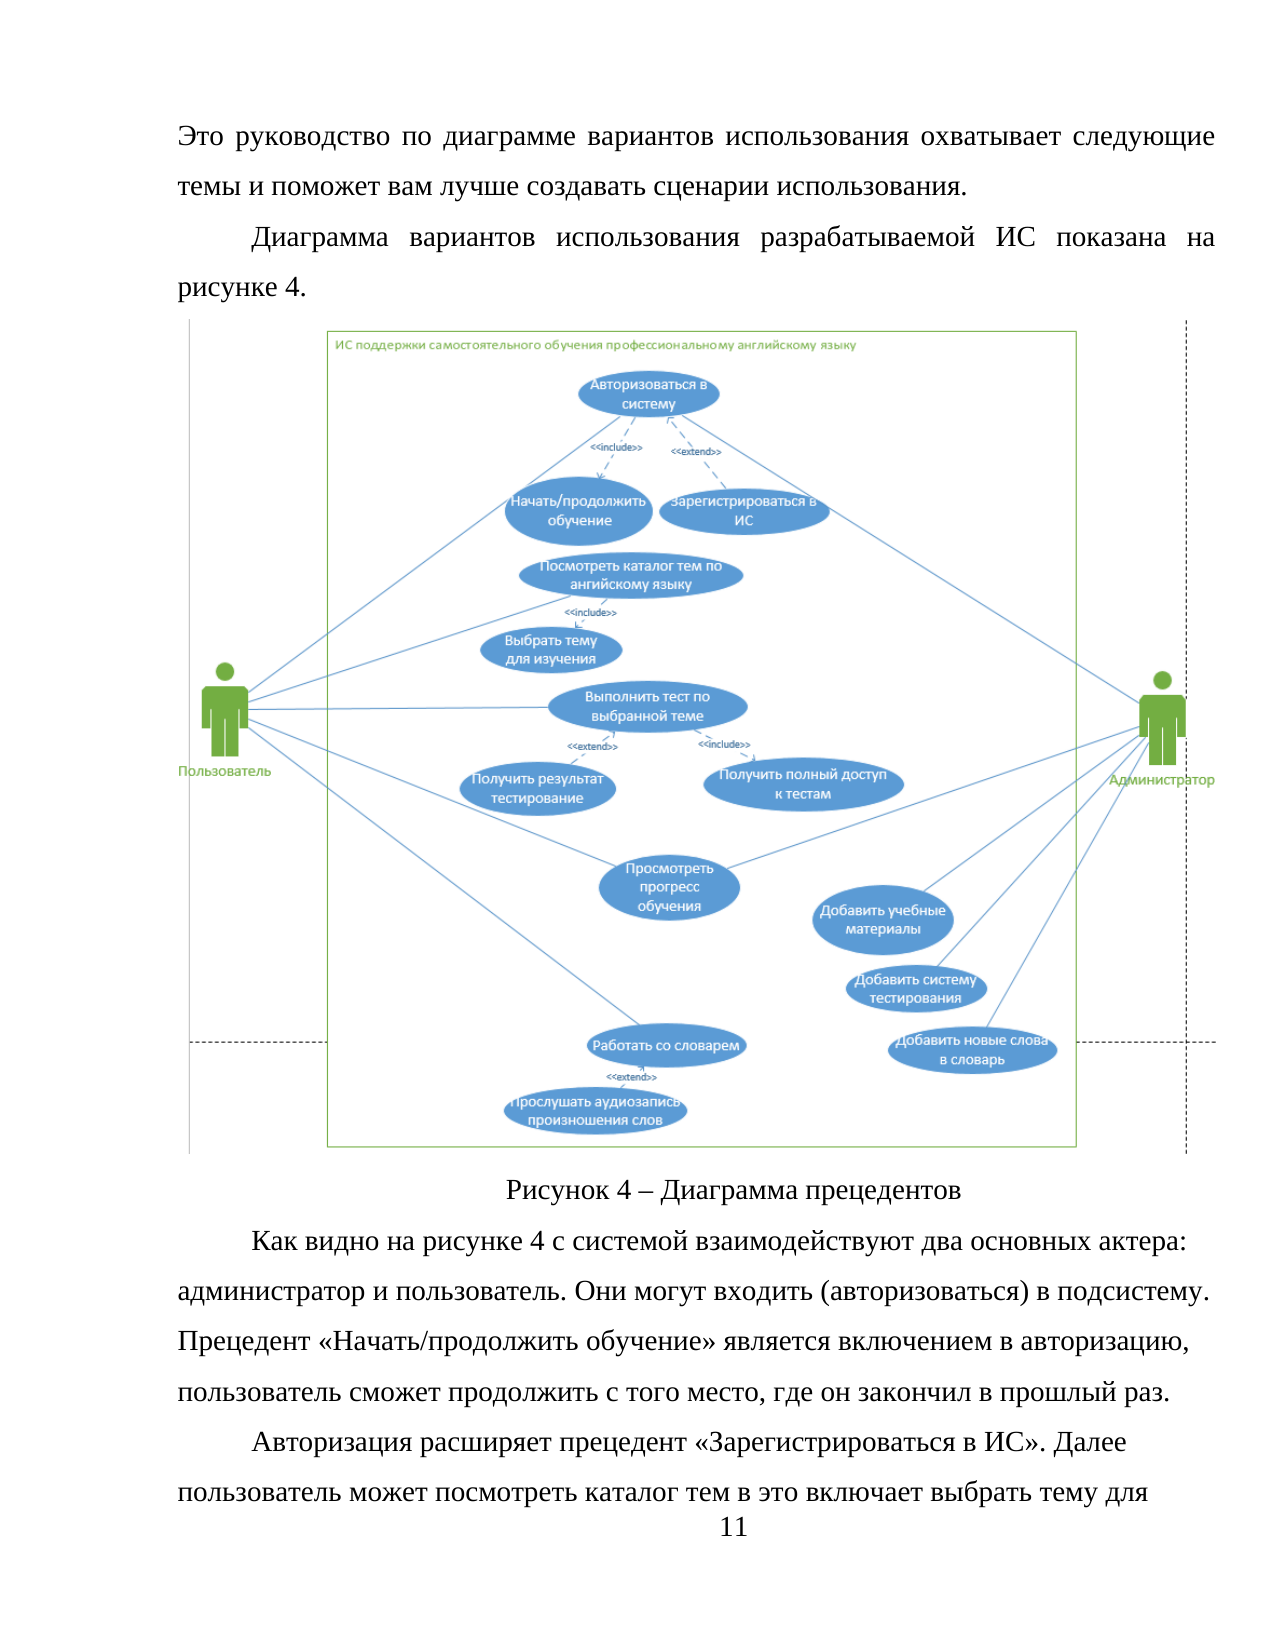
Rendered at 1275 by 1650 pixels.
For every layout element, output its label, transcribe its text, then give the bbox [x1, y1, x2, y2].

picture [177, 319, 1216, 1154]
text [177, 118, 1216, 202]
text Диаграмма вариантов использования разрабатываемой ИС показана на рисунке 4. [177, 219, 1216, 303]
text Рисунок 4 – Диаграмма прецедентов [177, 1172, 1216, 1206]
text Как видно на рисунке 4 с системой взаимодействуют два основных актера: администратор и пользователь. Они могут входить (авторизоваться) в подсистему. Прецедент «Начать/продолжить обучение» является включением в авторизацию, пользователь сможет продолжить с того место, где он закончил в прошлый раз. [177, 1223, 1216, 1407]
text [177, 1424, 1216, 1508]
